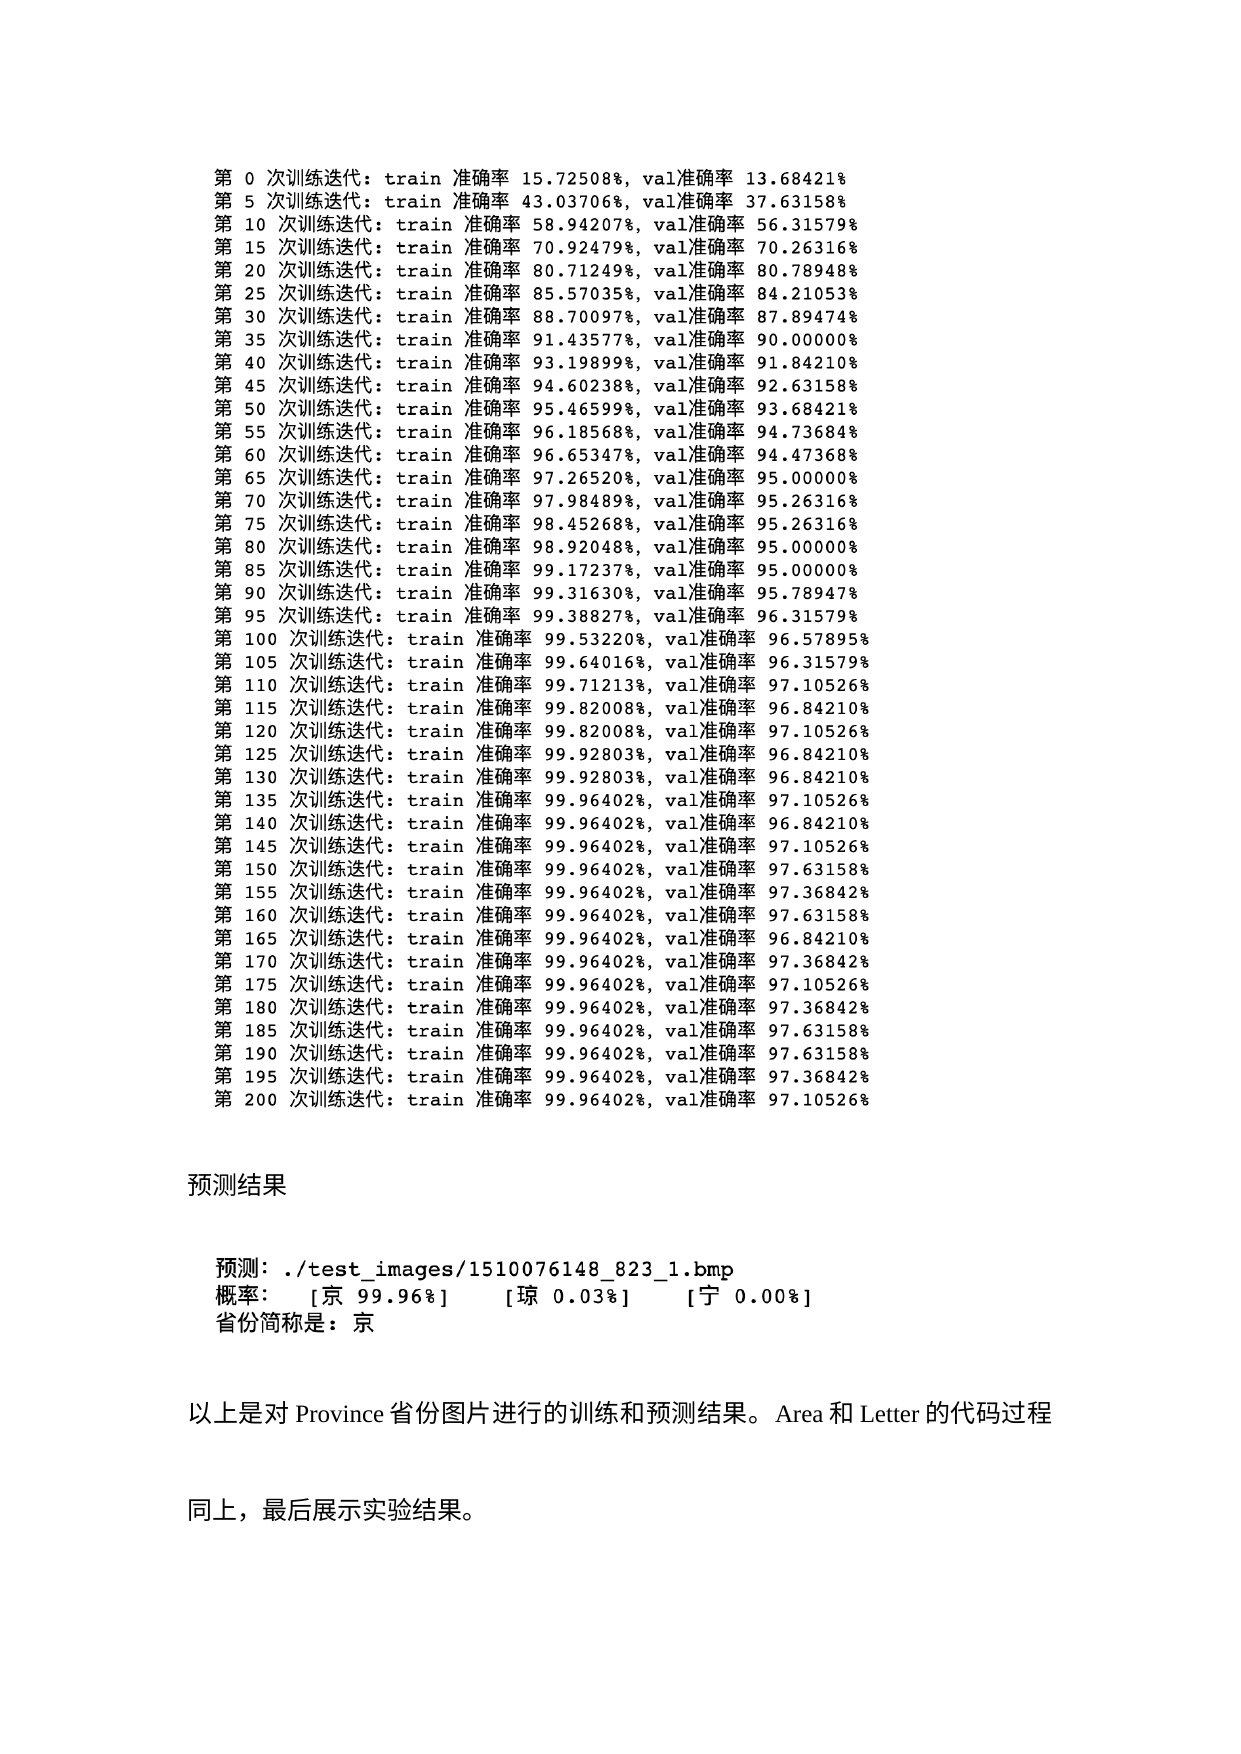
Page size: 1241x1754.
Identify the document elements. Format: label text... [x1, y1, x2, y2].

text 预测结果 [187, 1151, 1053, 1216]
picture [187, 1234, 1053, 1349]
picture [187, 162, 1053, 1112]
text 以上是对Province省份图片进行的训练和预测结果。Area和Letter的代码过程同上，最后展示实验结果。 [187, 1379, 1053, 1541]
